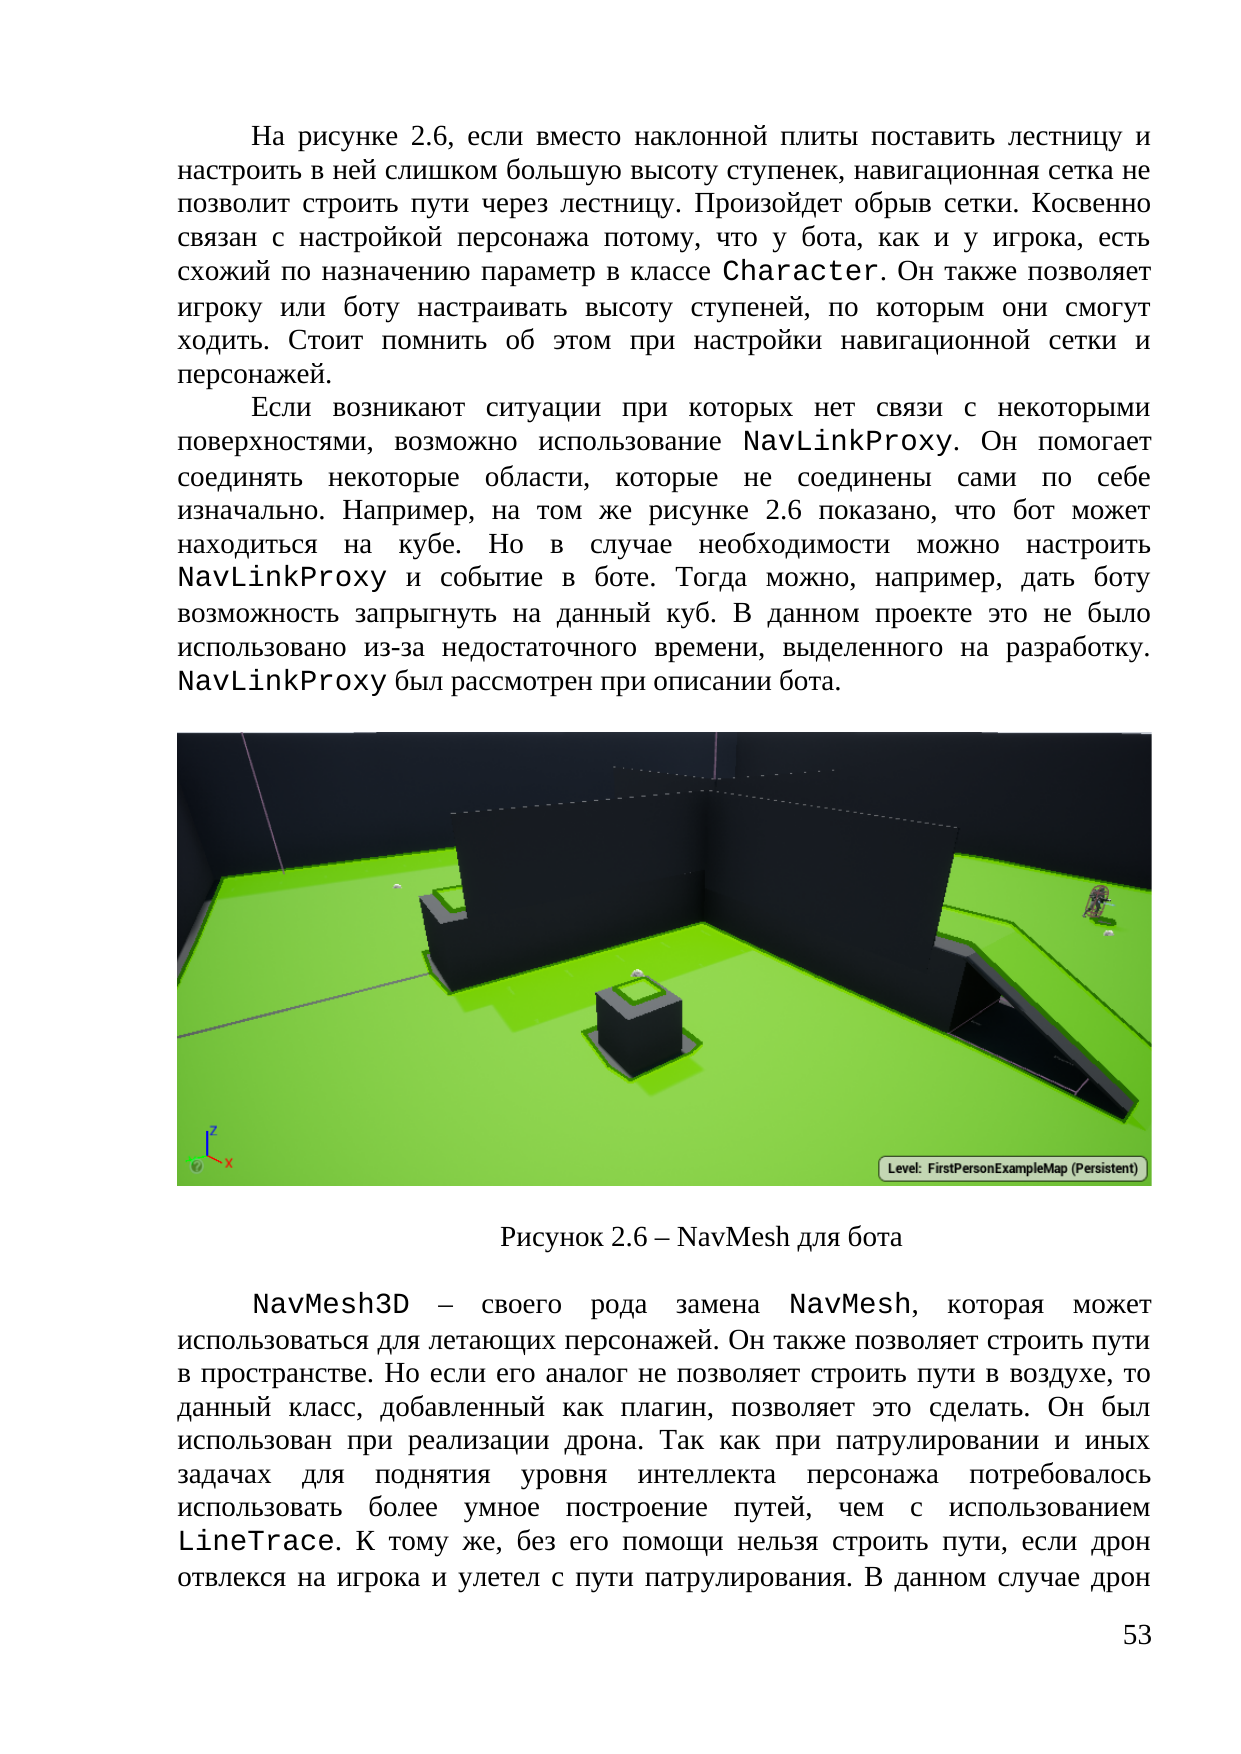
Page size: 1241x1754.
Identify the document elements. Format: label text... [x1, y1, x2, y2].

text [177, 1286, 1152, 1593]
text Если возникают ситуации при которых нет связи с некоторыми поверхностями, возможно использование NavLinkProxy. Он помогает соединять некоторые области, которые не соединены сами по себе изначально. Например, на том же рисунке 2.6 показано, что бот может находиться на кубе. Но в случае необходимости можно настроить NavLinkProxy и событие в боте. Тогда можно, например, дать боту возможность запрыгнуть на данный куб. В данном проекте это не было использовано из-за недостаточного времени, выделенного на разработку. NavLinkProxy был рассмотрен при описании бота. [177, 389, 1152, 699]
picture [177, 732, 1152, 1186]
text Рисунок 2.6 – NavMesh для бота [177, 1219, 1152, 1252]
text На рисунке 2.6, если вместо наклонной плиты поставить лестницу и настроить в ней слишком большую высоту ступенек, навигационная сетка не позволит строить пути через лестницу. Произойдет обрыв сетки. Косвенно связан с настройкой персонажа потому, что у бота, как и у игрока, есть схожий по назначению параметр в классе Character. Он также позволяет игроку или боту настраивать высоту ступеней, по которым они смогут ходить. Стоит помнить об этом при настройки навигационной сетки и персонажей. [177, 118, 1152, 389]
